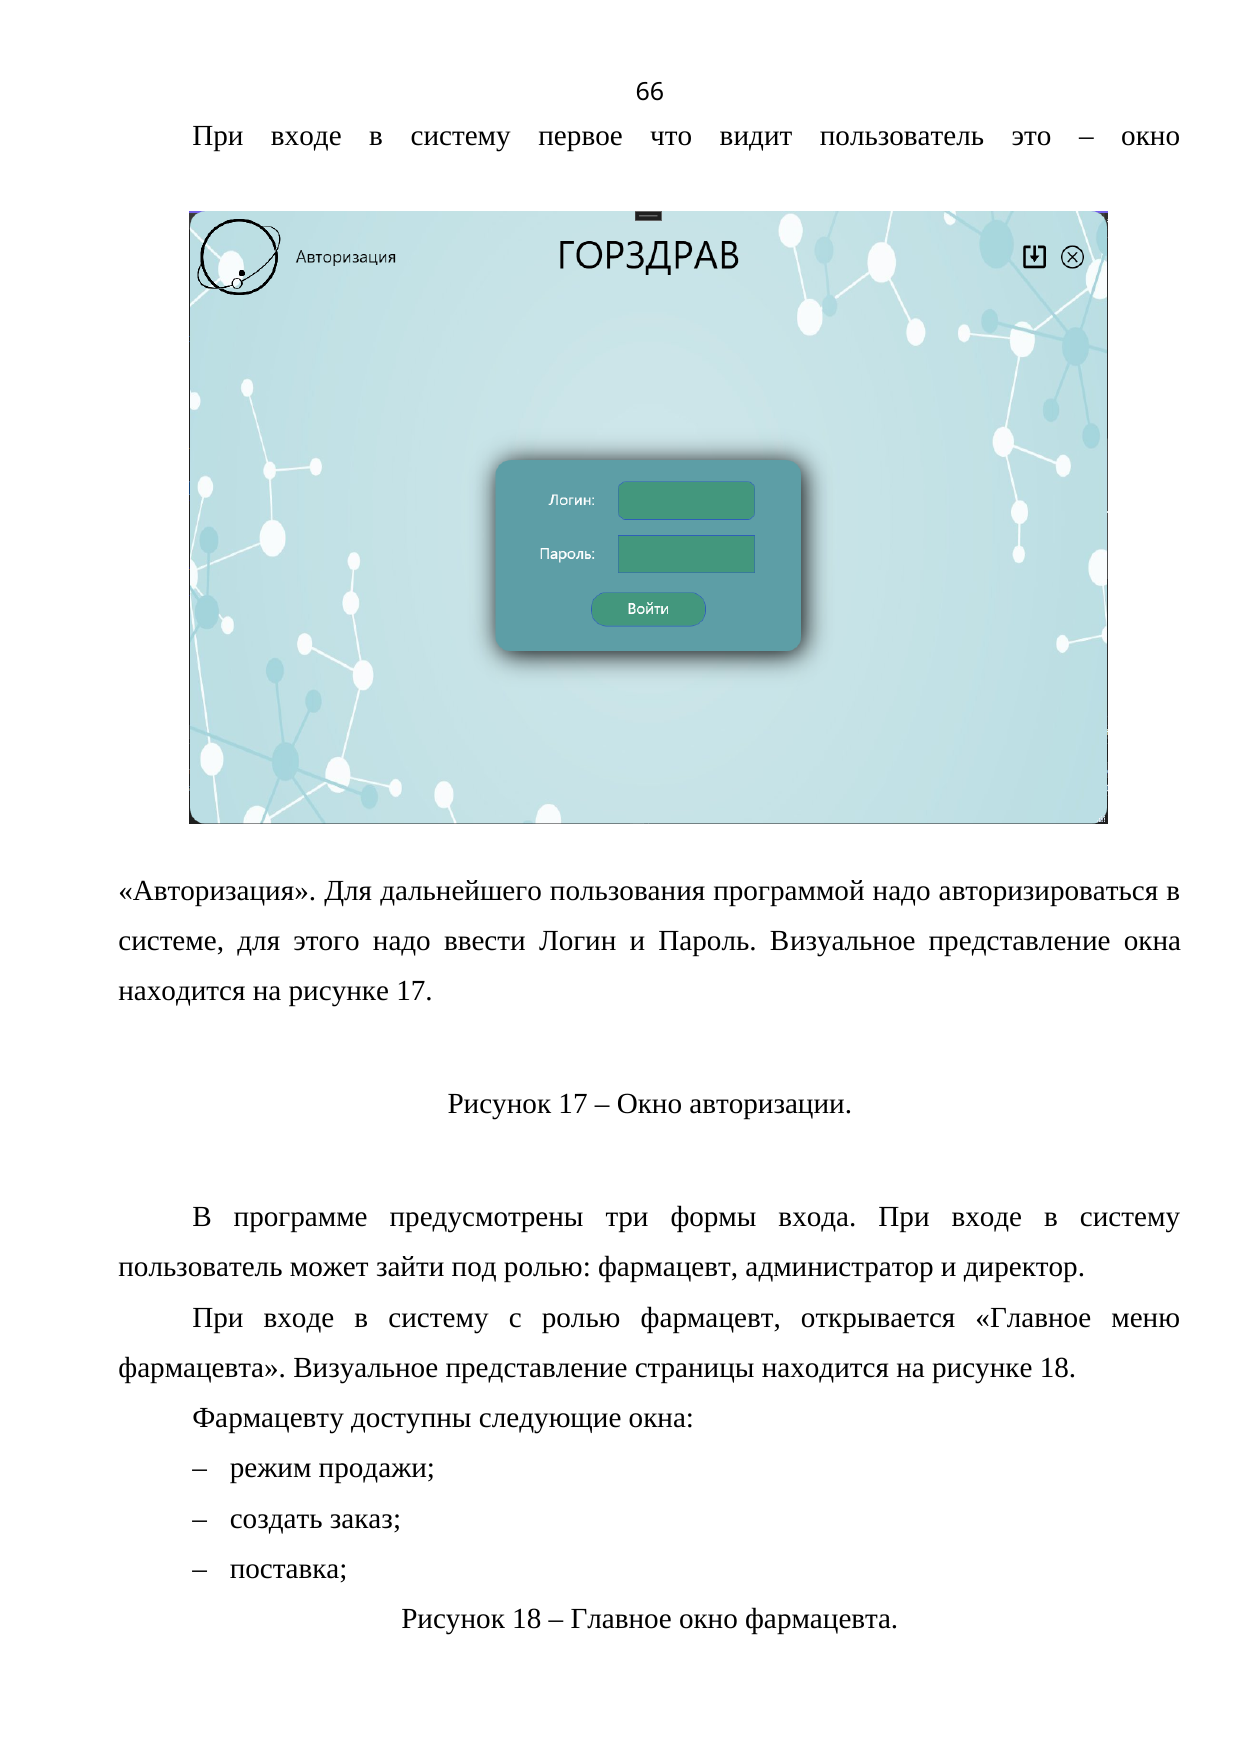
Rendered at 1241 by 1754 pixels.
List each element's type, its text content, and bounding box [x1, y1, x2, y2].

list поставка; [192, 1551, 1181, 1585]
list создать заказ; [192, 1501, 1181, 1534]
list Рисунок 17 – Окно авторизации. [118, 1086, 1181, 1120]
list Рисунок 18 – Главное окно фармацевта. [118, 1602, 1181, 1635]
text Фармацевту доступны следующие окна: [118, 1400, 1181, 1434]
picture [188, 211, 1108, 824]
list режим продажи; [192, 1451, 1181, 1484]
text В программе предусмотрены три формы входа. При входе в систему пользователь может зайти под ролью: фармацевт, администратор и директор. [118, 1199, 1181, 1283]
text При входе в систему с ролью фармацевт, открывается «Главное меню фармацевта». Визуальное представление страницы находится на рисунке 18. [118, 1300, 1181, 1383]
